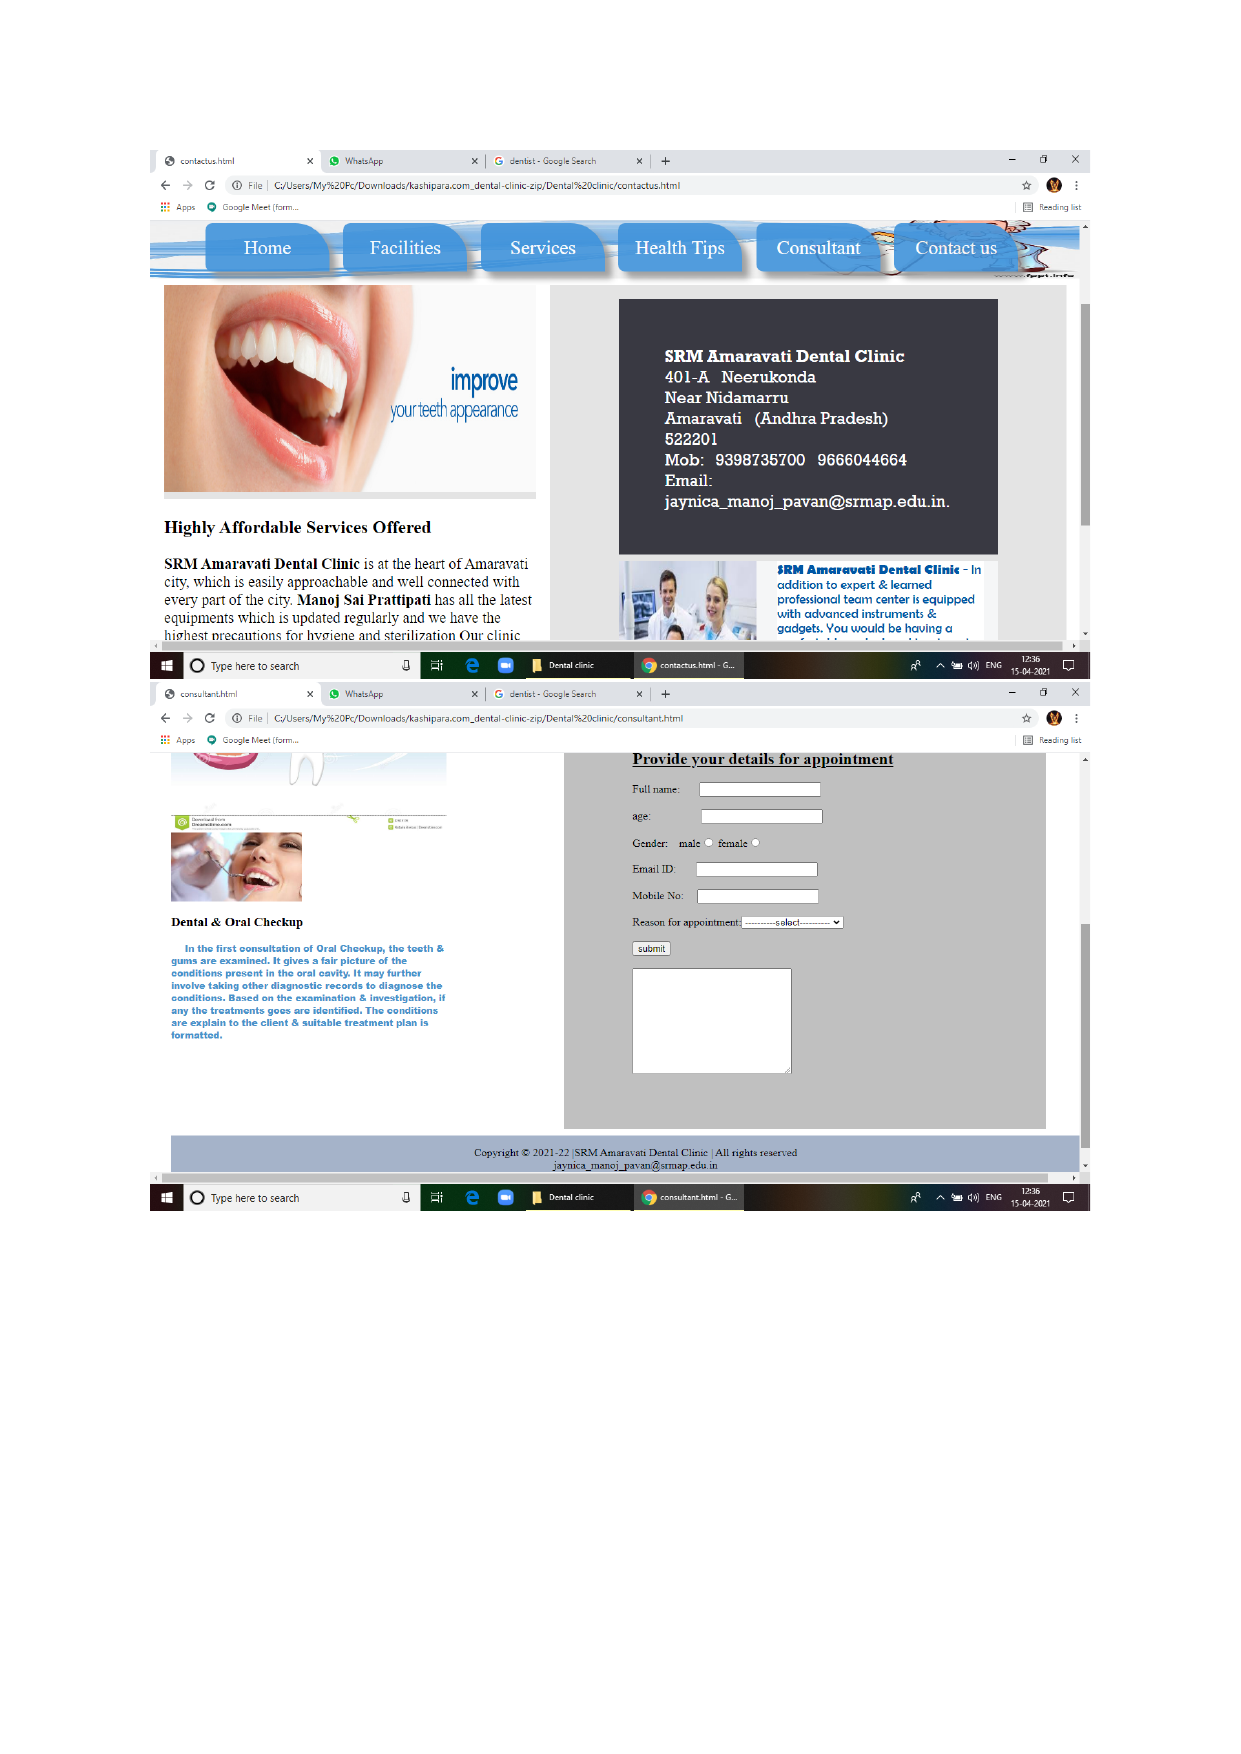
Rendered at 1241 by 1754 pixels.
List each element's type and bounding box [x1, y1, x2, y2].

picture [150, 682, 1091, 1211]
picture [150, 150, 1091, 679]
